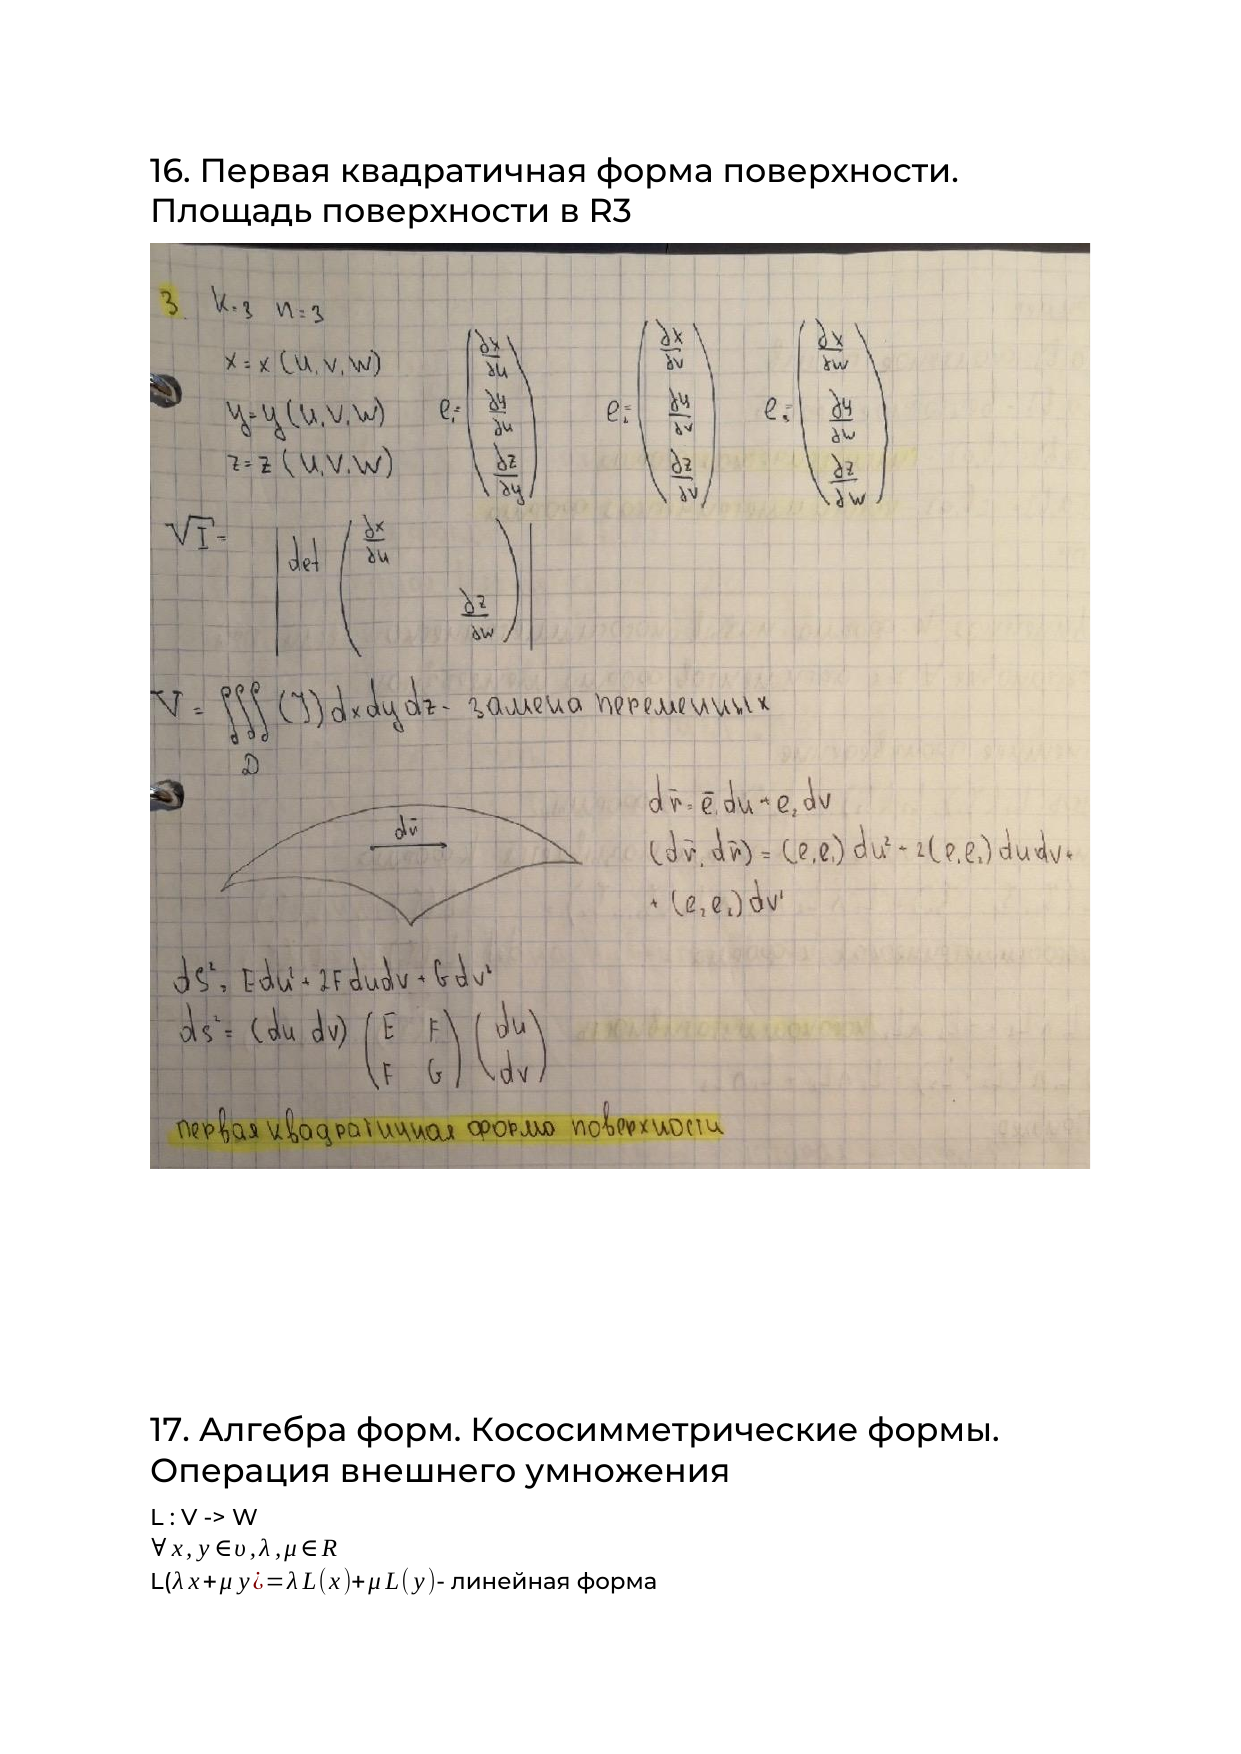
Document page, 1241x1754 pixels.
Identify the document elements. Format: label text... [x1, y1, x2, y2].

text L(- линейная форма [150, 1566, 1090, 1596]
text L : V -> W [150, 1503, 1090, 1531]
subtitle 17. Алгебра форм. Кососимметрические формы. Операция внешнего умножения [150, 1409, 1090, 1490]
subtitle 16. Первая квадратичная форма поверхности. Площадь поверхности в R3 [150, 150, 1090, 231]
picture [150, 243, 1091, 1169]
